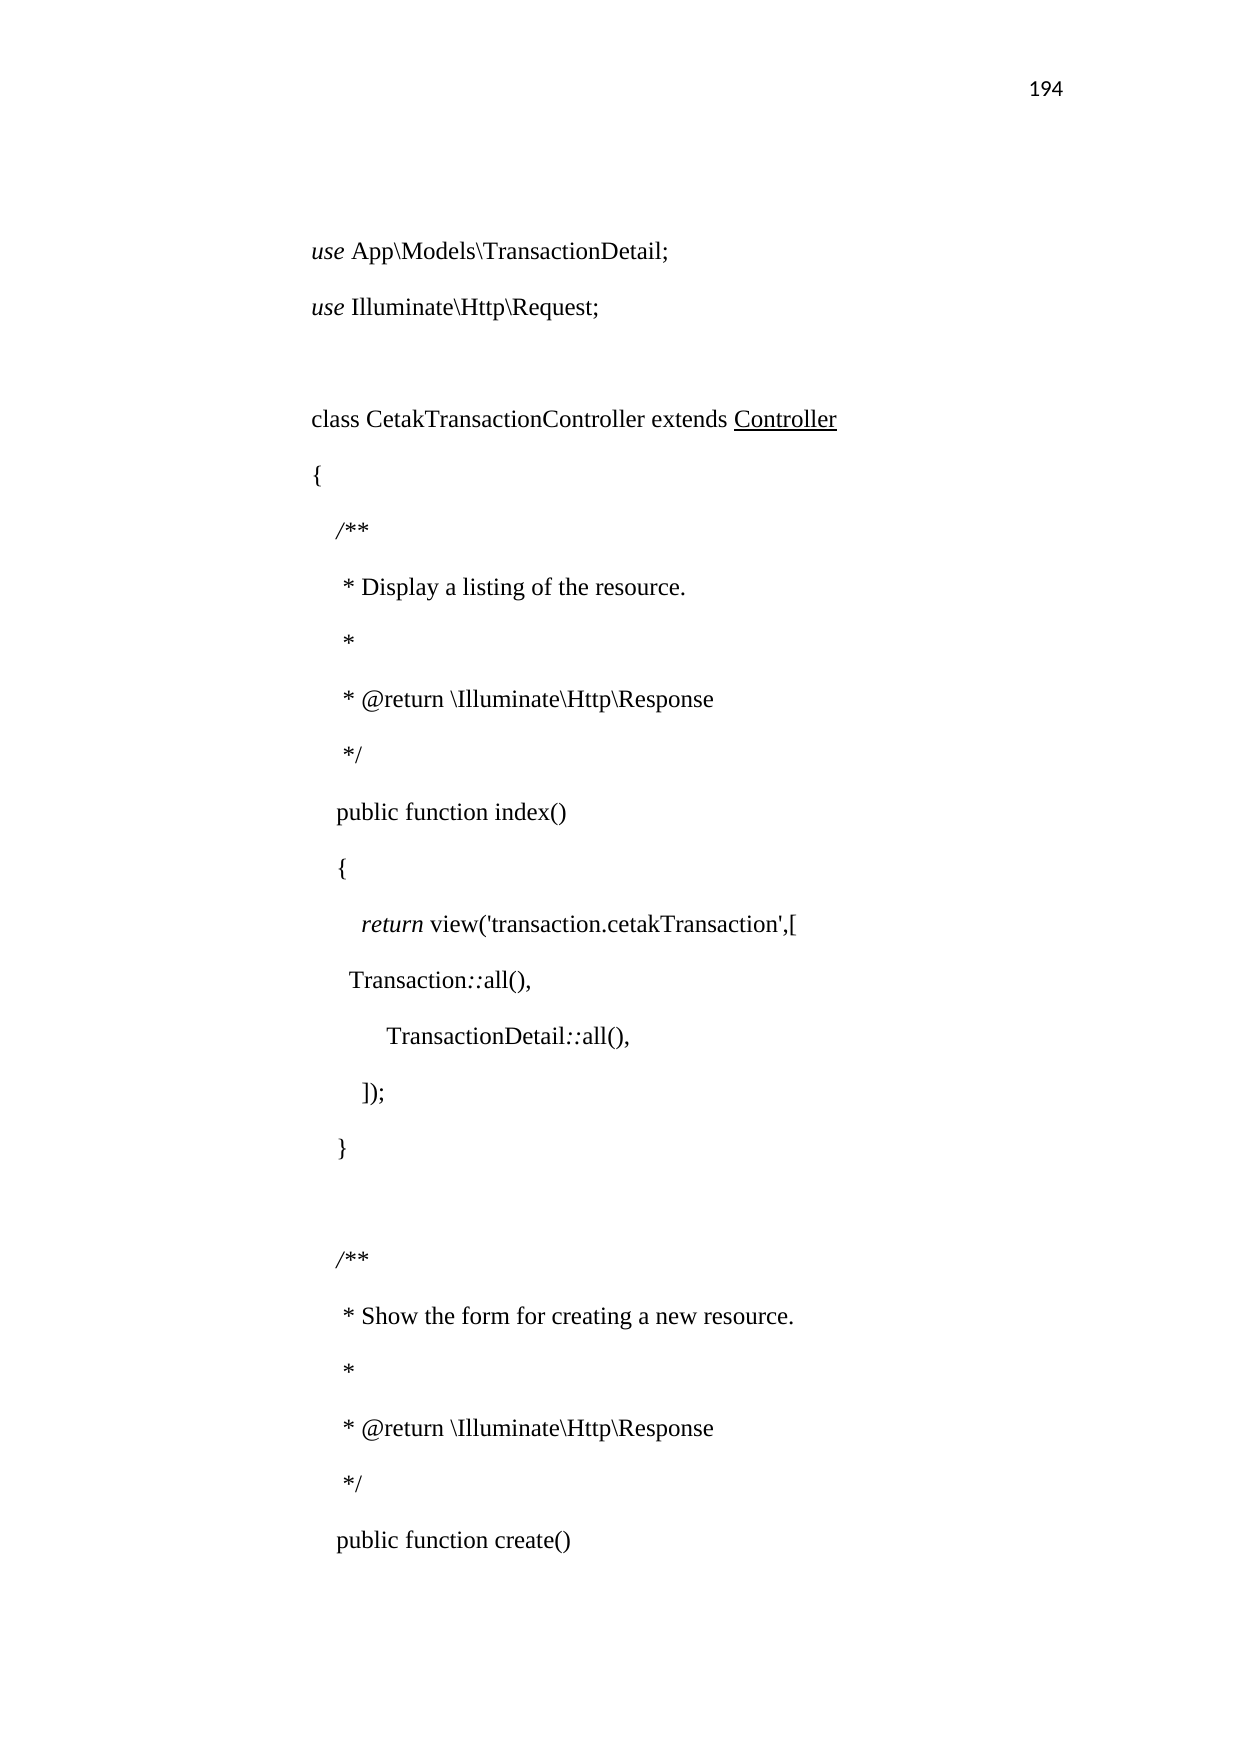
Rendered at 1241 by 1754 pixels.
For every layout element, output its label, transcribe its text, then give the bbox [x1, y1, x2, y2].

subtitle * [311, 1357, 1063, 1386]
subtitle * [311, 628, 1063, 657]
subtitle /** [311, 516, 1063, 545]
subtitle return view('transaction.cetakTransaction',[ [311, 909, 1063, 937]
subtitle * @return \Illuminate\Http\Response [311, 684, 1063, 713]
subtitle */ [311, 741, 1063, 769]
subtitle class CetakTransactionController extends Controller [311, 404, 1063, 433]
subtitle * @return \Illuminate\Http\Response [311, 1413, 1063, 1442]
subtitle } [311, 1133, 1063, 1162]
subtitle * Display a listing of the resource. [311, 572, 1063, 601]
subtitle public function index() [311, 797, 1063, 825]
subtitle * Show the form for creating a new resource. [311, 1301, 1063, 1330]
subtitle /** [311, 1245, 1063, 1274]
subtitle TransactionDetail::all(), [311, 1021, 1063, 1049]
subtitle */ [311, 1469, 1063, 1498]
subtitle use Illuminate\Http\Request; [311, 292, 1063, 321]
subtitle Transaction::all(), [274, 965, 1063, 993]
subtitle { [311, 460, 1063, 489]
subtitle ]); [311, 1077, 1063, 1106]
subtitle public function create() [311, 1525, 1063, 1554]
subtitle use App\Models\TransactionDetail; [311, 236, 1063, 265]
subtitle { [311, 853, 1063, 881]
